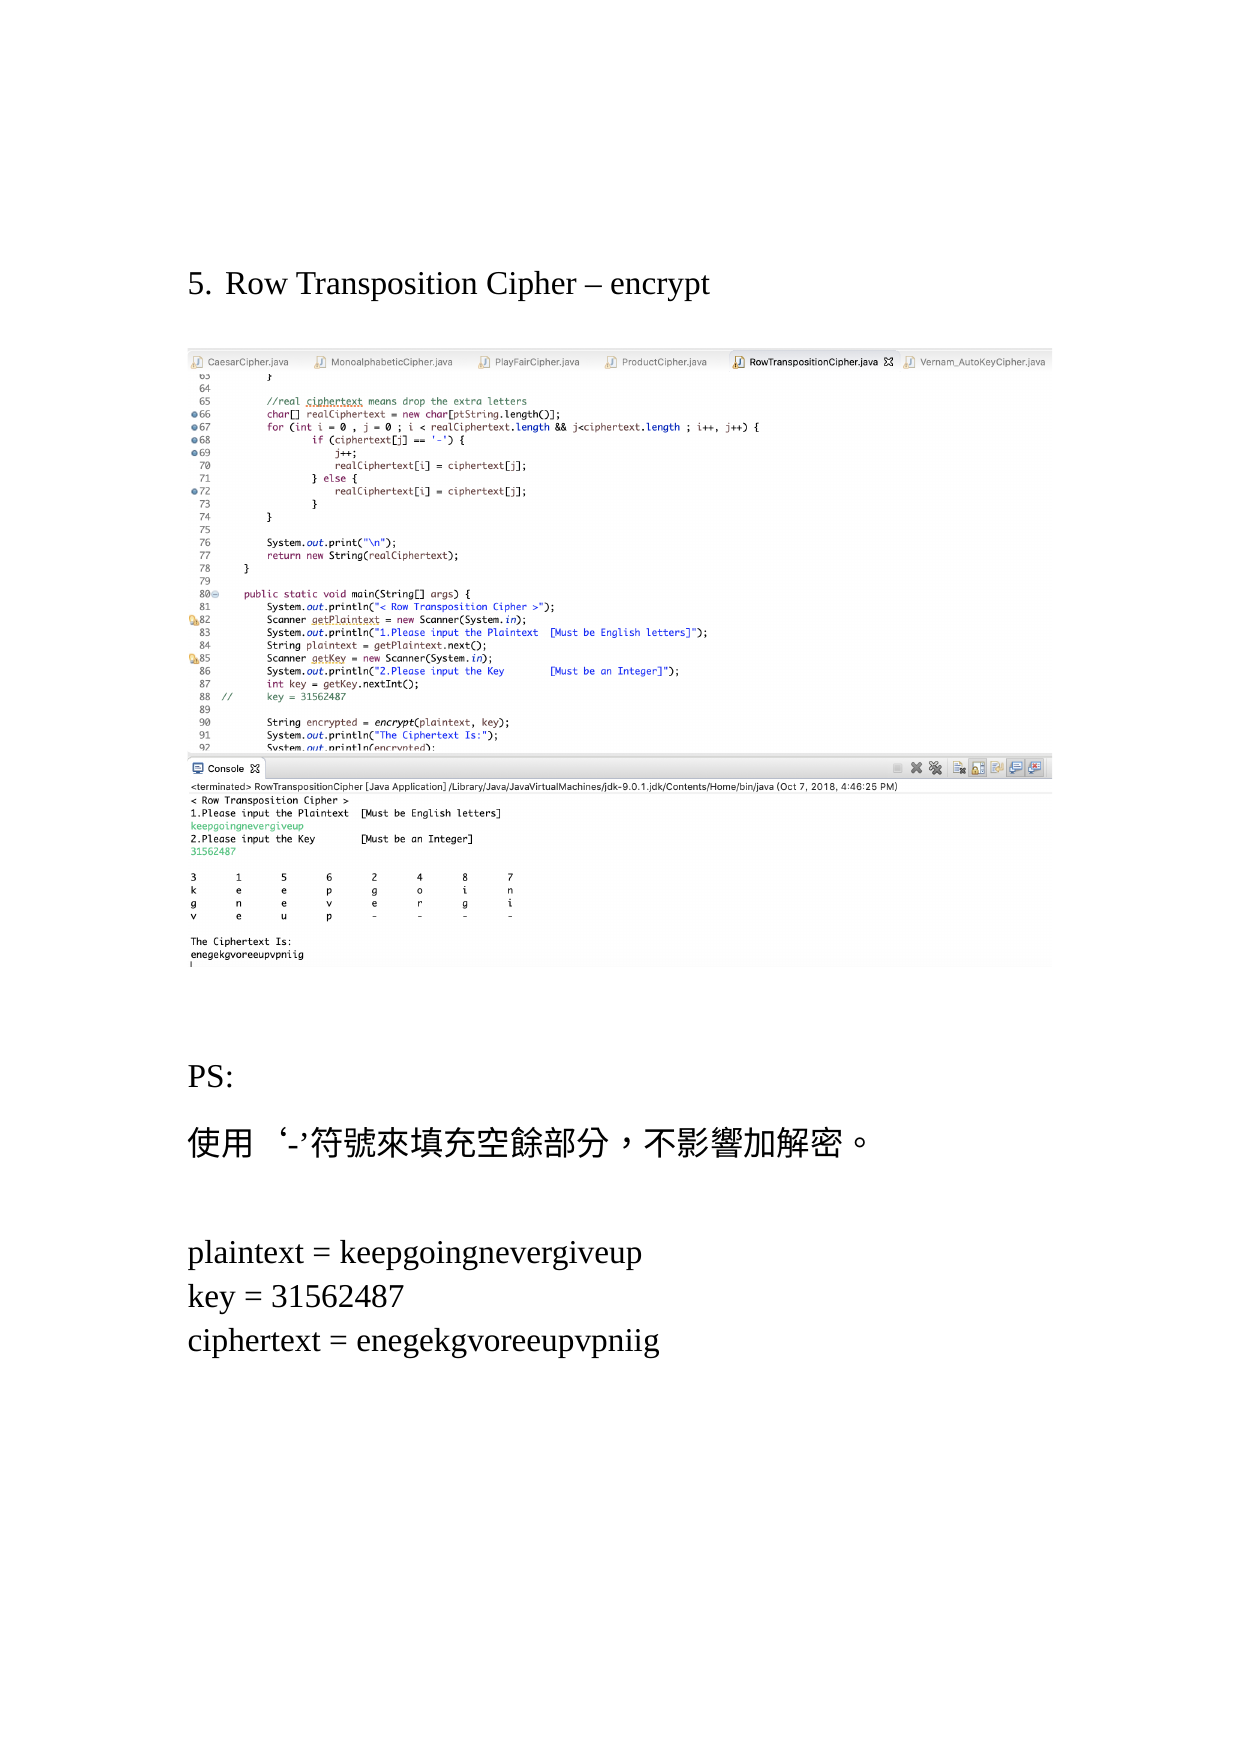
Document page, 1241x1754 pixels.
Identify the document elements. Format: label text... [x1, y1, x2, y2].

text ciphertext = enegekgvoreeupvpniig [187, 1318, 1053, 1362]
text plaintext = keepgoingnevergiveup [187, 1229, 1053, 1273]
list Row Transposition Cipher – encrypt [187, 260, 1053, 304]
text PS: [187, 1053, 1053, 1097]
text 使用‘-’符號來填充空餘部分，不影響加解密。 [187, 1097, 1053, 1185]
text key = 31562487 [187, 1273, 1053, 1318]
picture [187, 348, 1053, 967]
